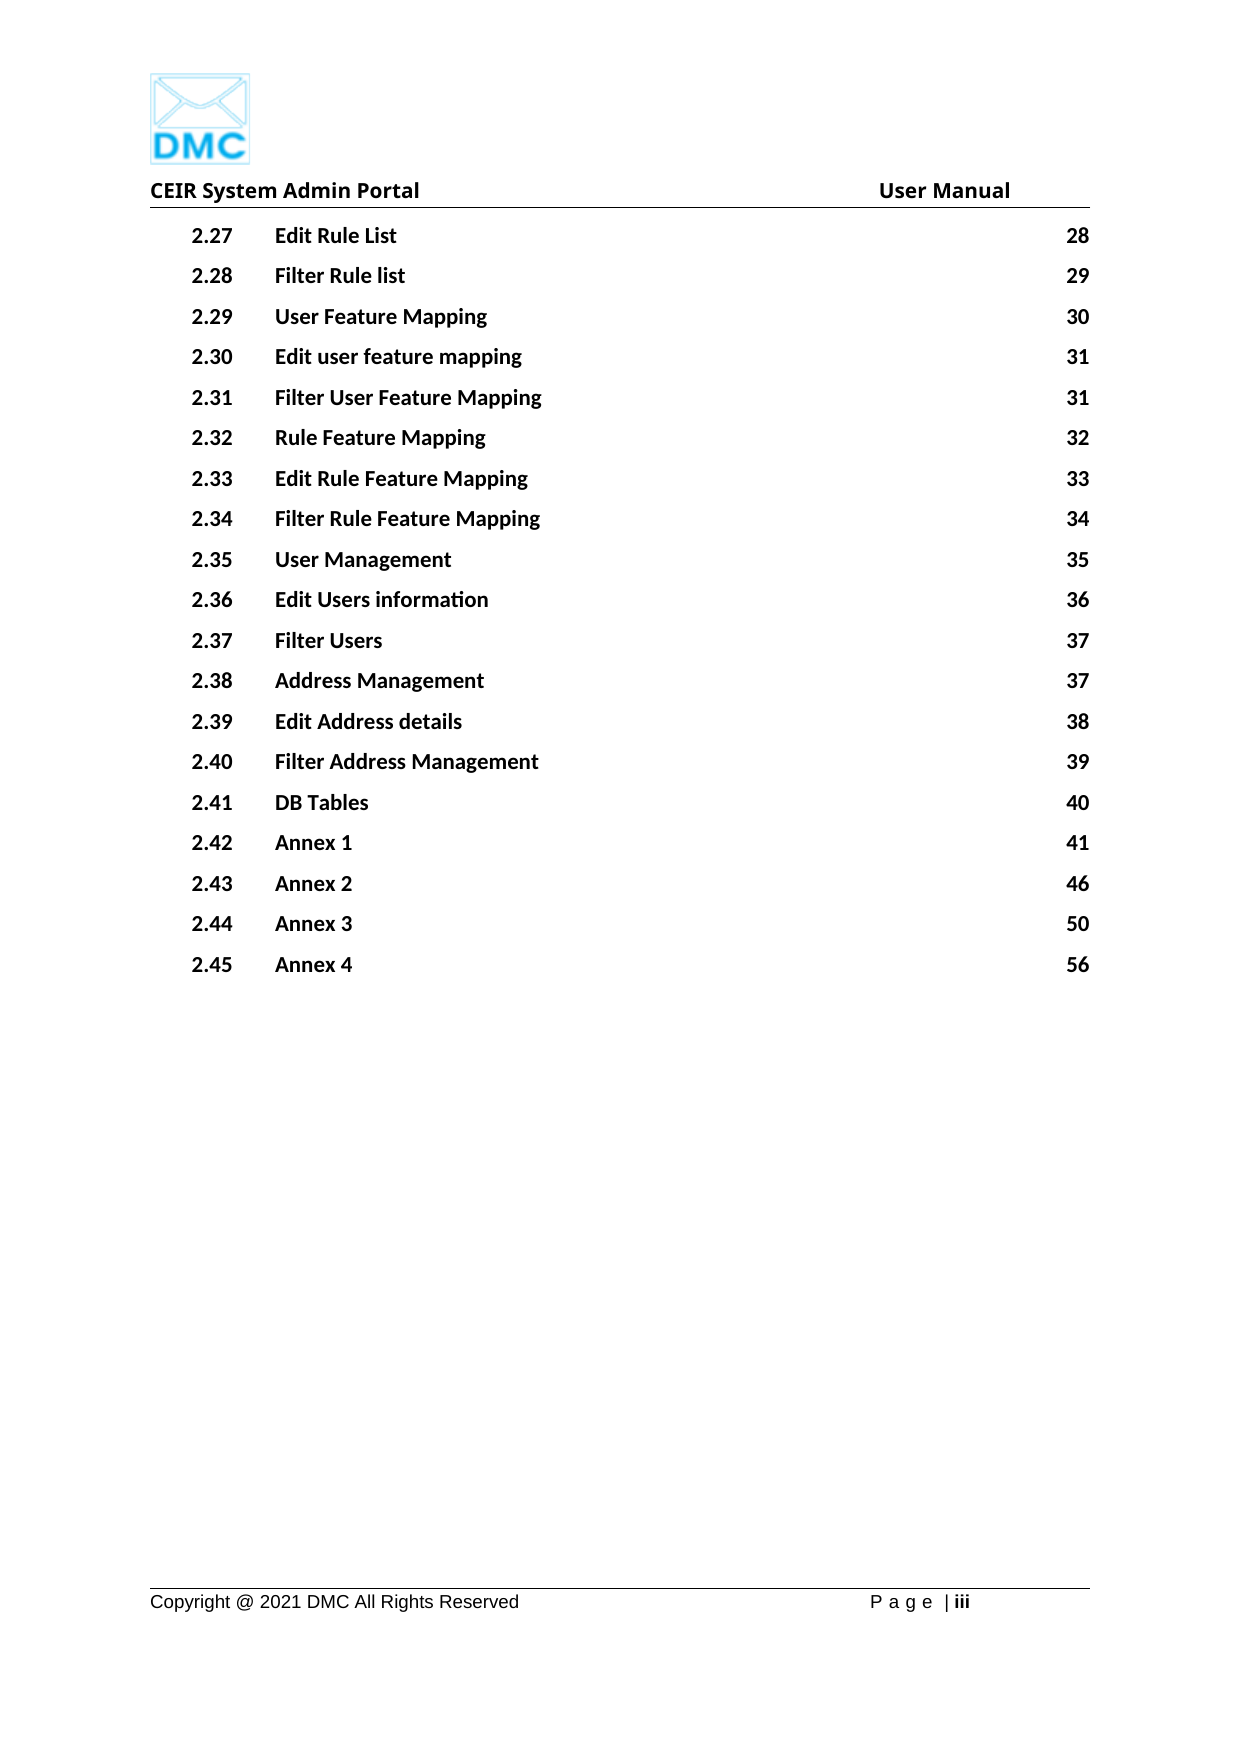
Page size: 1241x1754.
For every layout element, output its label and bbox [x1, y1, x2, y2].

picture [150, 73, 251, 165]
